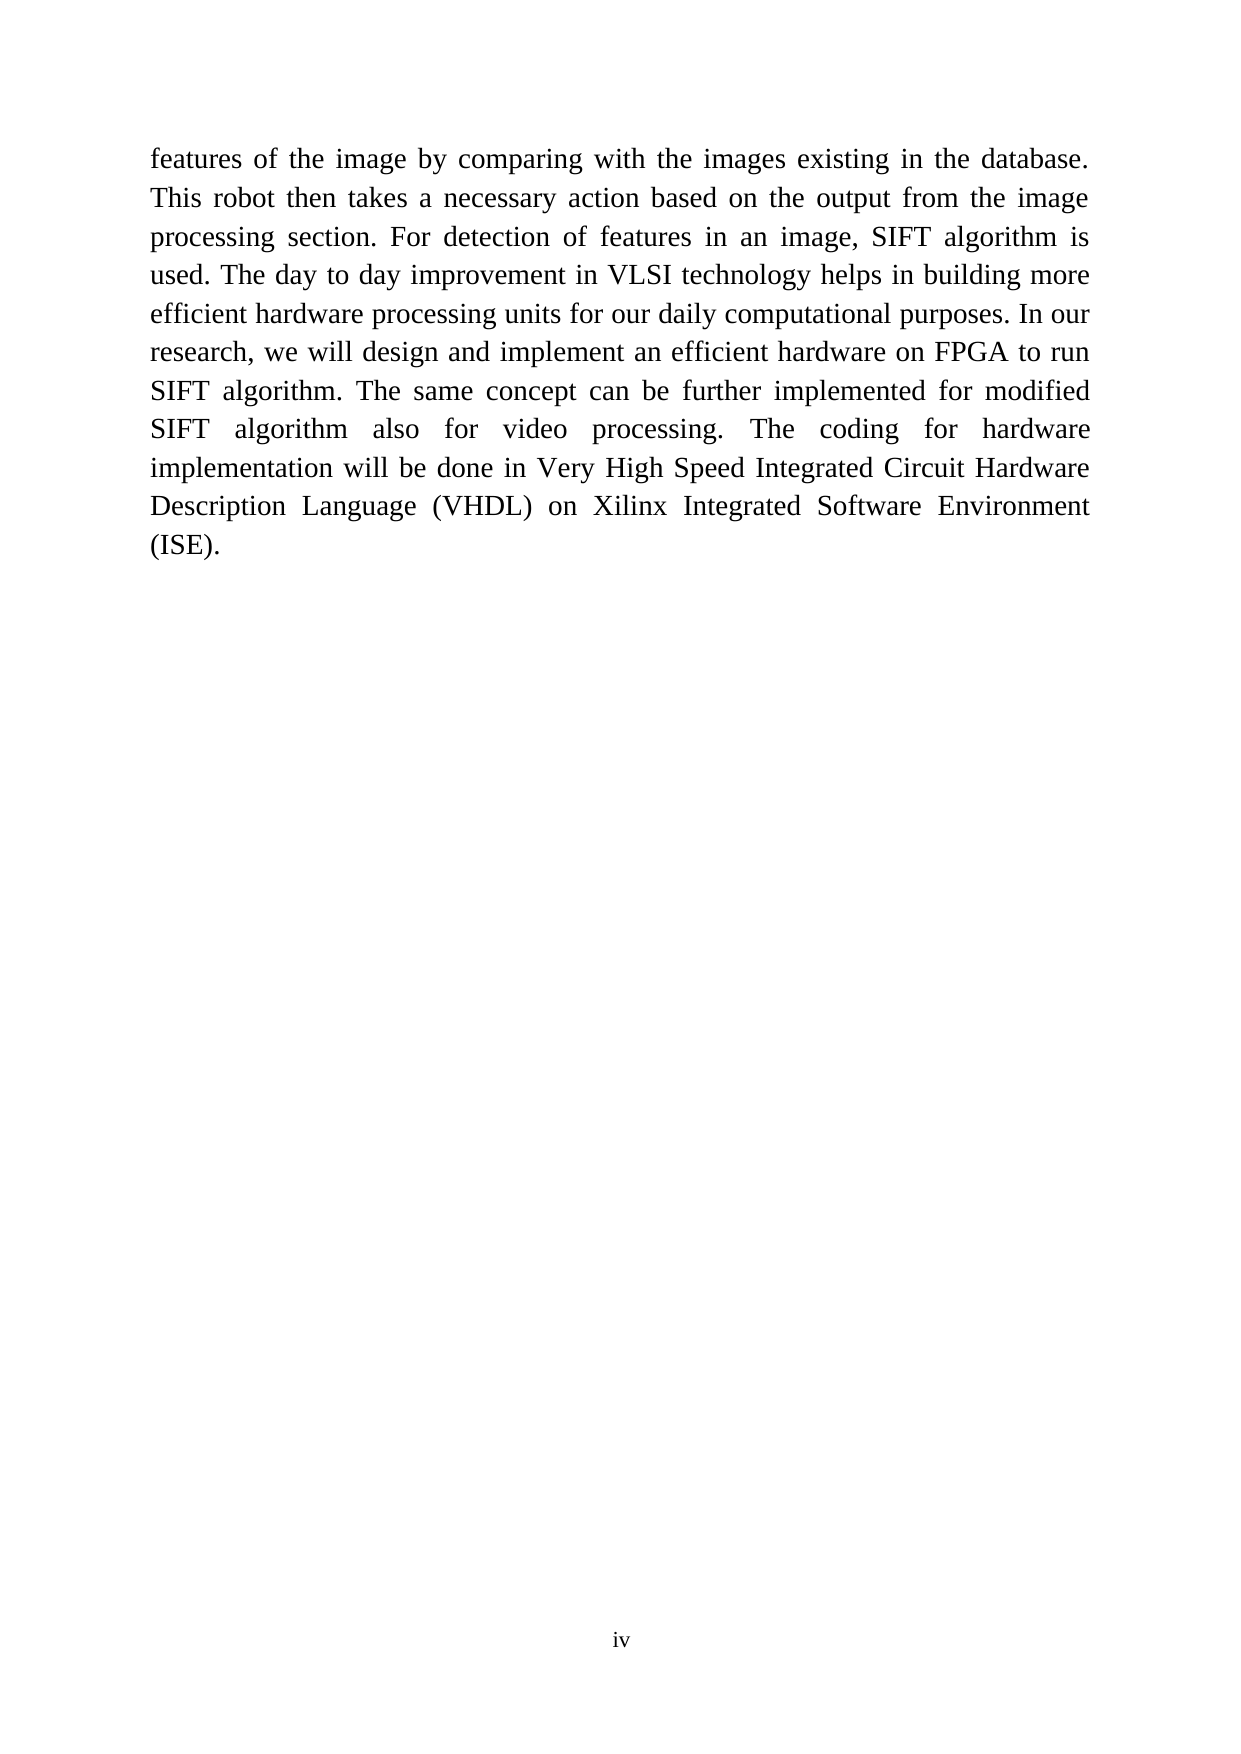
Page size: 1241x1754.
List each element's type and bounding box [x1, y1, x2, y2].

text [150, 142, 1091, 561]
